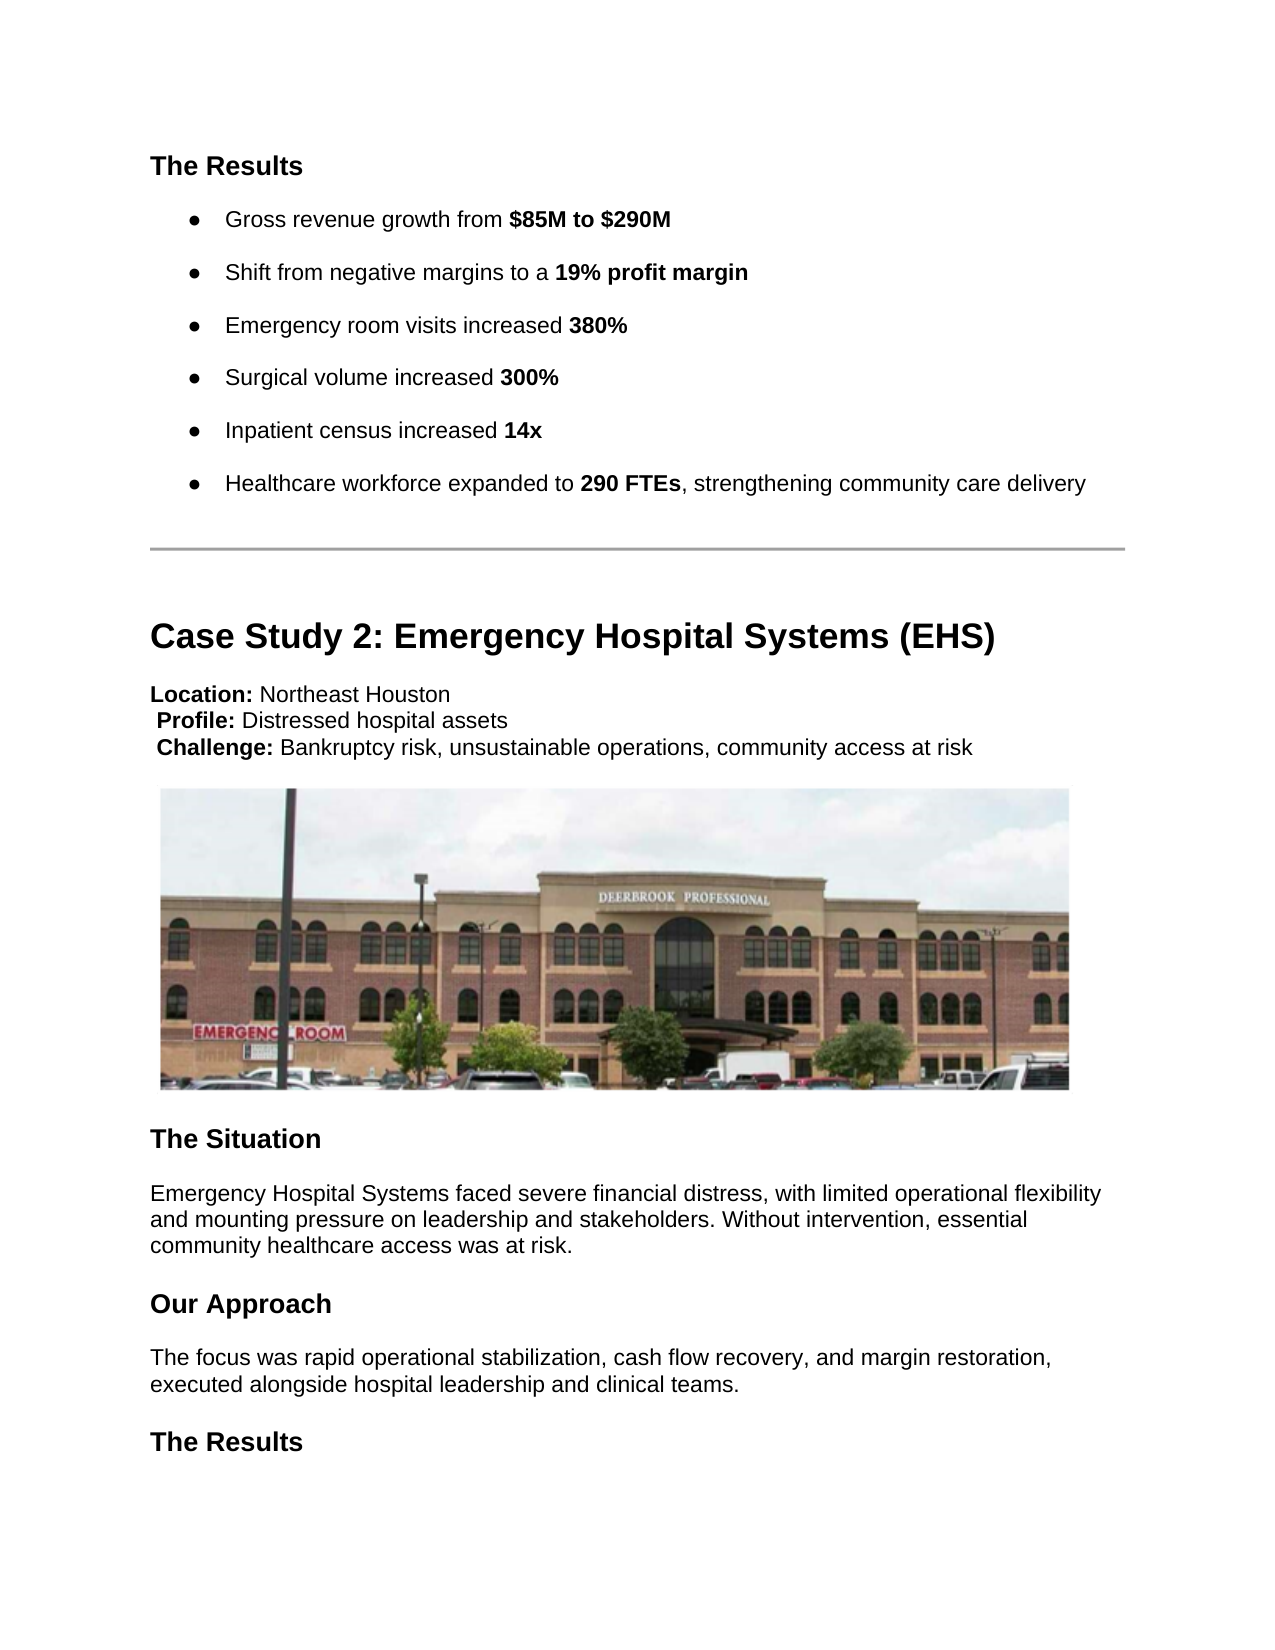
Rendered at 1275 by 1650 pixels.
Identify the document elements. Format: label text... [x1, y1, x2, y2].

list Surgical volume increased 300% [187, 364, 1125, 417]
text The focus was rapid operational stabilization, cash flow recovery, and margin restoration, executed alongside hospital leadership and clinical teams. [150, 1344, 1125, 1397]
subtitle The Situation [150, 1123, 1125, 1155]
subtitle The Results [150, 1426, 1125, 1457]
subtitle Case Study 2: Emergency Hospital Systems (EHS) [150, 615, 1125, 656]
text Emergency Hospital Systems faced severe financial distress, with limited operational flexibility and mounting pressure on leadership and stakeholders. Without intervention, essential community healthcare access was at risk. [150, 1180, 1125, 1259]
picture [156, 785, 1074, 1095]
subtitle The Results [150, 150, 1125, 181]
list Emergency room visits increased 380% [187, 312, 1125, 364]
list Healthcare workforce expanded to 290 FTEs, strengthening community care delivery [187, 470, 1125, 522]
subtitle Our Approach [150, 1288, 1125, 1319]
list Shift from negative margins to a 19% profit margin [187, 259, 1125, 312]
list Inpatient census increased 14x [187, 417, 1125, 470]
list Gross revenue growth from $85M to $290M [187, 206, 1125, 259]
text Location: Northeast Houston Profile: Distressed hospital assets Challenge: Bankruptcy risk, unsustainable operations, community access at risk [150, 681, 1125, 760]
